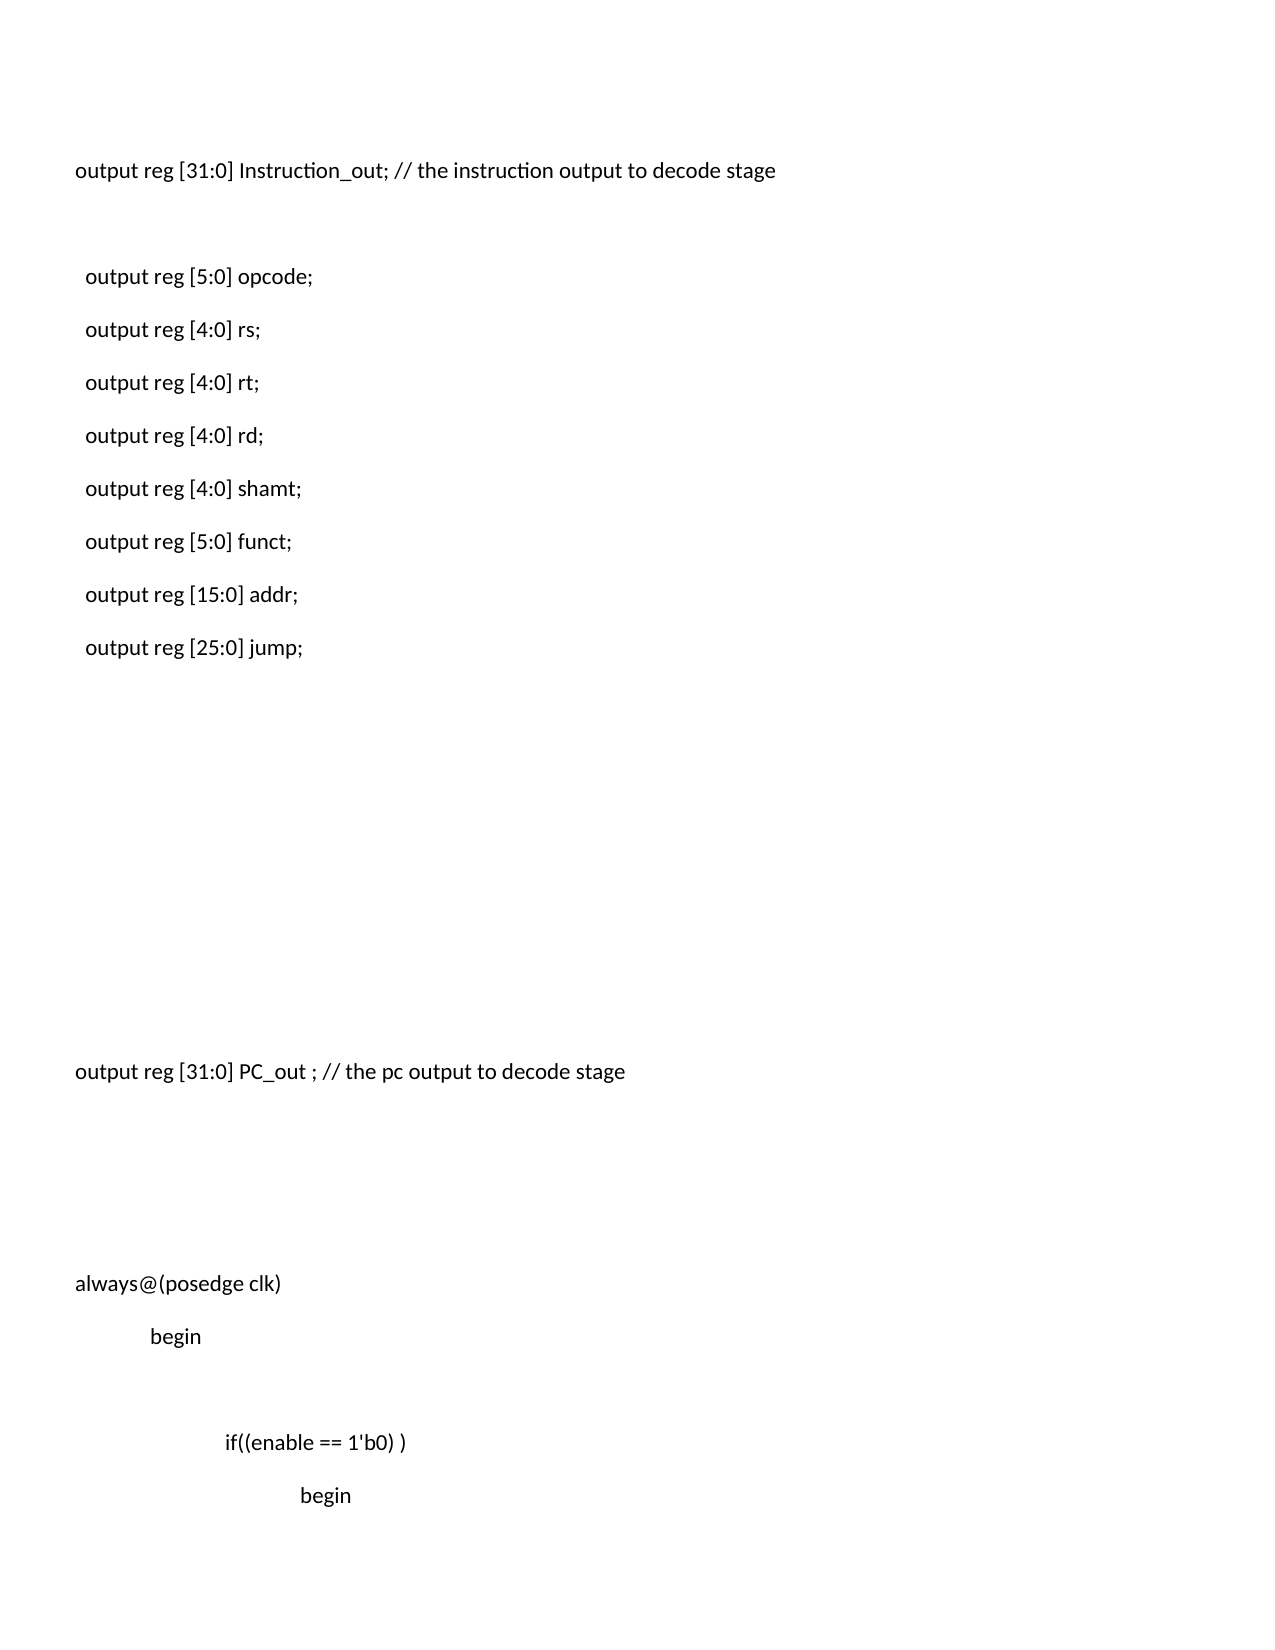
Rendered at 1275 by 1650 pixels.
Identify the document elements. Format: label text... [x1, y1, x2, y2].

text output reg [4:0] rt; [75, 368, 1200, 396]
text output reg [5:0] opcode; [75, 262, 1200, 290]
text output reg [31:0] Instruction_out; // the instruction output to decode stage [75, 156, 1200, 184]
text always@(posedge clk) [75, 1269, 1200, 1297]
text output reg [15:0] addr; [75, 580, 1200, 608]
text if((enable == 1'b0) ) [75, 1428, 1200, 1457]
text begin [75, 1322, 1200, 1351]
text begin [75, 1482, 1200, 1509]
text output reg [4:0] rs; [75, 315, 1200, 343]
text output reg [25:0] jump; [75, 633, 1200, 661]
text output reg [4:0] shamt; [75, 474, 1200, 502]
text output reg [4:0] rd; [75, 421, 1200, 449]
text output reg [5:0] funct; [75, 527, 1200, 555]
text output reg [31:0] PC_out ; // the pc output to decode stage [75, 1057, 1200, 1085]
